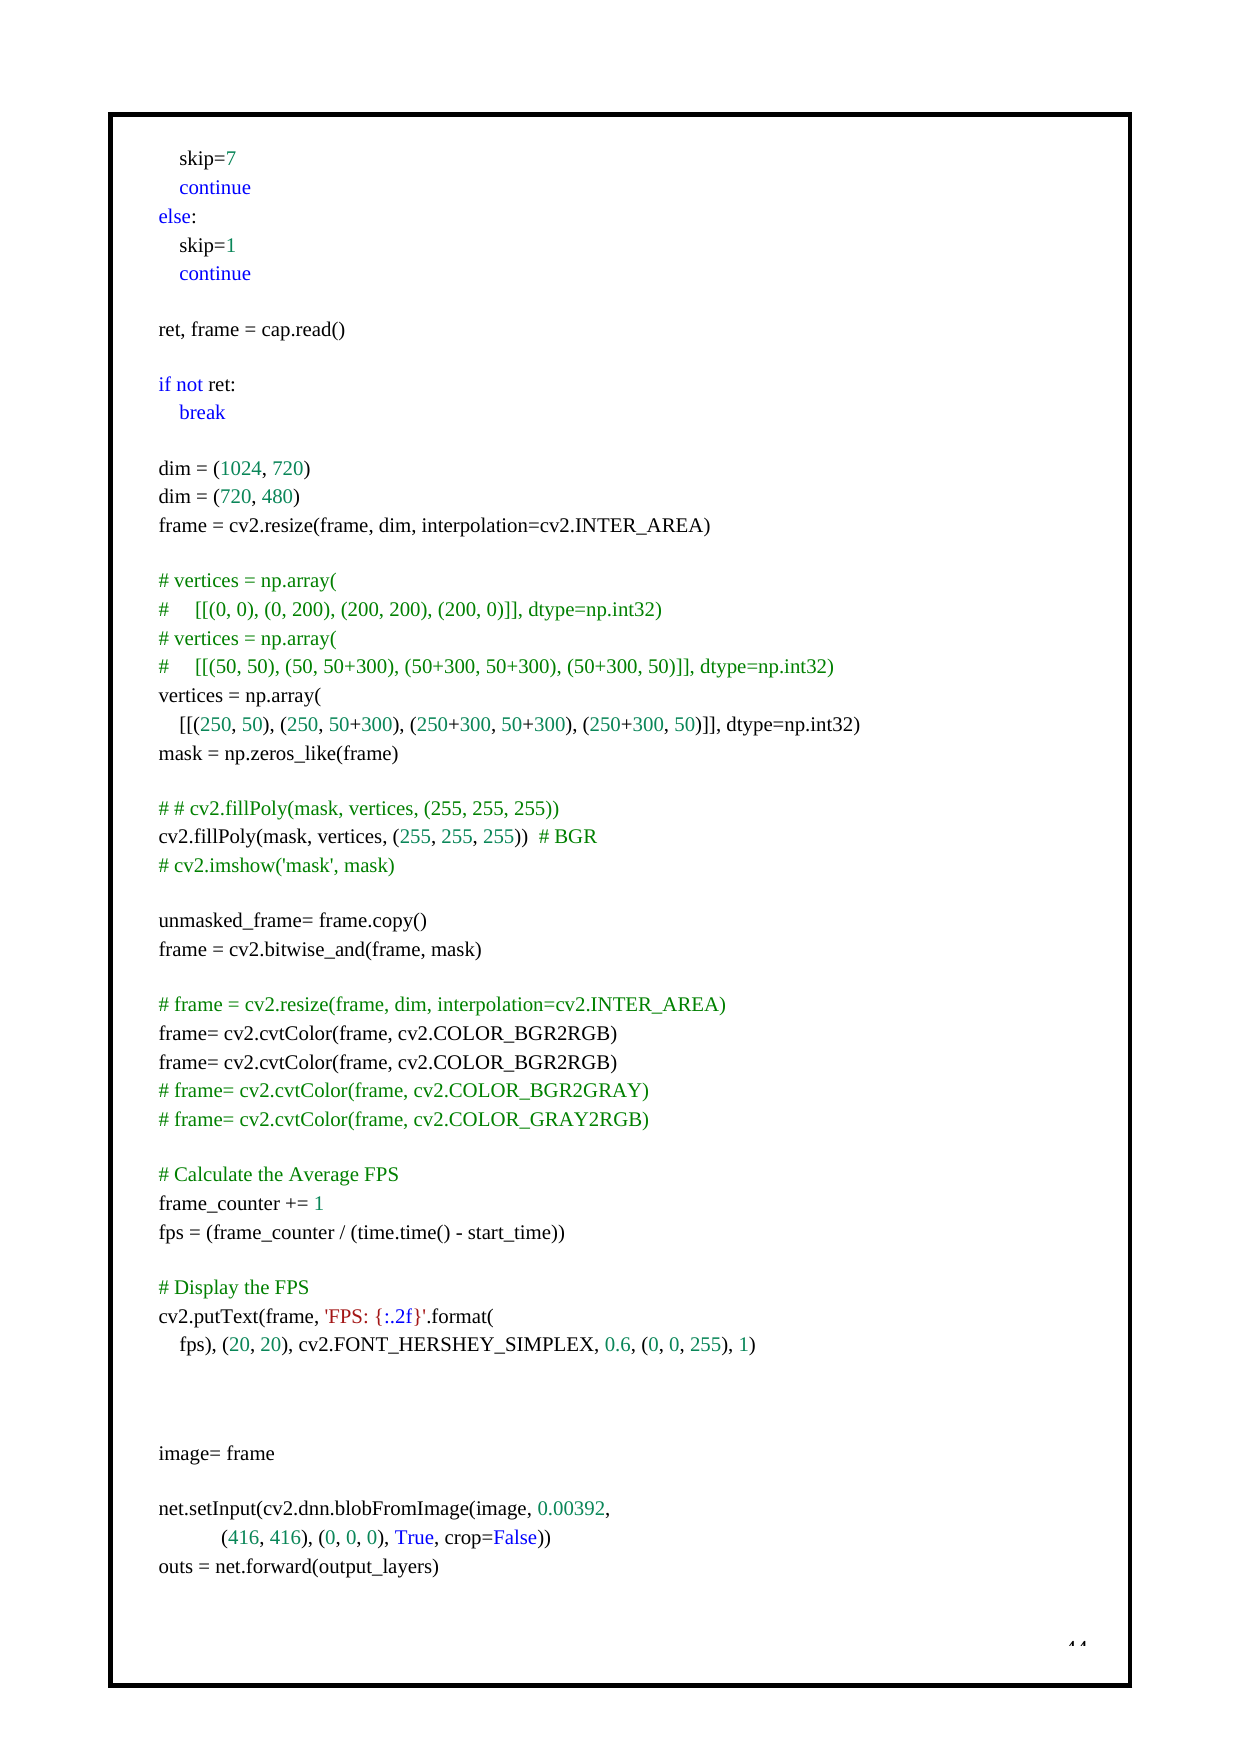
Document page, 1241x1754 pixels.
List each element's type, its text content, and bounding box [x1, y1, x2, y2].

text mask = np.zeros_like(frame) [137, 736, 1103, 764]
text [[(250, 50), (250, 50+300), (250+300, 50+300), (250+300, 50)]], dtype=np.int32) [137, 707, 1103, 736]
text # Calculate the Average FPS [137, 1157, 1103, 1186]
text break [137, 396, 1103, 424]
text cv2.fillPoly(mask, vertices, (255, 255, 255)) # BGR [137, 820, 1103, 848]
text fps = (frame_counter / (time.time() - start_time)) [137, 1215, 1103, 1244]
text frame_counter += 1 [137, 1186, 1103, 1215]
text outs = net.forward(output_layers) [137, 1549, 1103, 1578]
text unmasked_frame= frame.copy() [137, 903, 1103, 932]
text # cv2.imshow('mask', mask) [137, 848, 1103, 877]
text frame = cv2.resize(frame, dim, interpolation=cv2.INTER_AREA) [137, 508, 1103, 537]
text continue [137, 257, 1103, 285]
text cv2.putText(frame, 'FPS: {:.2f}'.format( [137, 1299, 1103, 1328]
text dim = (720, 480) [137, 479, 1103, 508]
text skip=7 [137, 142, 1103, 170]
text frame= cv2.cvtColor(frame, cv2.COLOR_BGR2RGB) [137, 1045, 1103, 1074]
text # vertices = np.array( [137, 621, 1103, 649]
text if not ret: [137, 367, 1103, 396]
text dim = (1024, 720) [137, 451, 1103, 479]
text # [[(0, 0), (0, 200), (200, 200), (200, 0)]], dtype=np.int32) [137, 592, 1103, 621]
text # frame= cv2.cvtColor(frame, cv2.COLOR_BGR2GRAY) [137, 1074, 1103, 1102]
text vertices = np.array( [137, 678, 1103, 707]
text # frame = cv2.resize(frame, dim, interpolation=cv2.INTER_AREA) [137, 987, 1103, 1016]
text # [[(50, 50), (50, 50+300), (50+300, 50+300), (50+300, 50)]], dtype=np.int32) [137, 649, 1103, 678]
text image= frame [137, 1436, 1103, 1465]
text net.setInput(cv2.dnn.blobFromImage(image, 0.00392, [137, 1492, 1103, 1520]
text continue [137, 170, 1103, 199]
text else: [137, 199, 1103, 228]
text frame= cv2.cvtColor(frame, cv2.COLOR_BGR2RGB) [137, 1016, 1103, 1045]
text frame = cv2.bitwise_and(frame, mask) [137, 932, 1103, 961]
text # vertices = np.array( [137, 563, 1103, 592]
text (416, 416), (0, 0, 0), True, crop=False)) [137, 1520, 1103, 1549]
text # # cv2.fillPoly(mask, vertices, (255, 255, 255)) [137, 791, 1103, 820]
text skip=1 [137, 228, 1103, 257]
text # frame= cv2.cvtColor(frame, cv2.COLOR_GRAY2RGB) [137, 1102, 1103, 1131]
text # Display the FPS [137, 1270, 1103, 1299]
text ret, frame = cap.read() [137, 312, 1103, 341]
text fps), (20, 20), cv2.FONT_HERSHEY_SIMPLEX, 0.6, (0, 0, 255), 1) [137, 1328, 1103, 1356]
